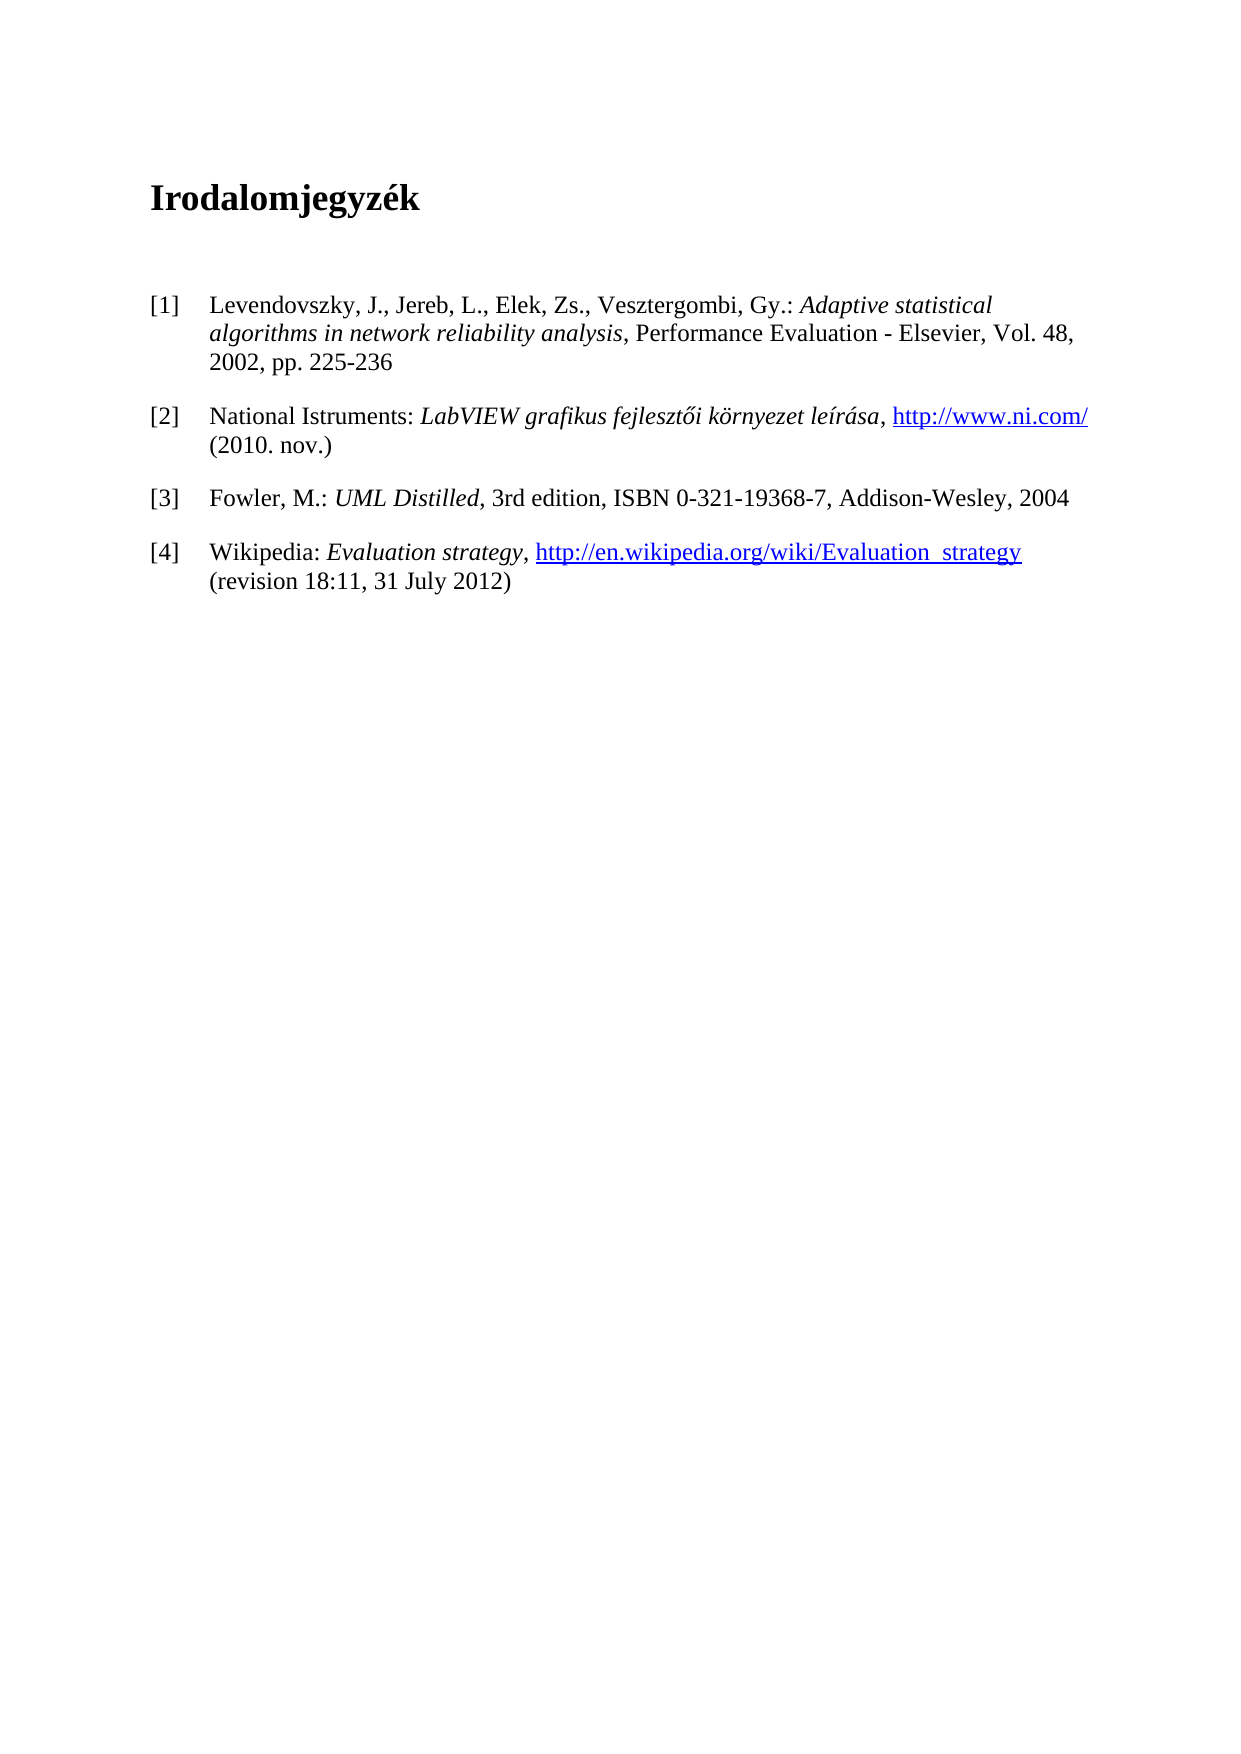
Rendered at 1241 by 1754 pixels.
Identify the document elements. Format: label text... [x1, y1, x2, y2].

text Fowler, M.: UML Distilled, 3rd edition, ISBN 0-321-19368-7, Addison-Wesley, 2004 [150, 483, 1090, 512]
text National Istruments: LabVIEW grafikus fejlesztői környezet leírása, http://www.ni.com/ (2010. nov.) [150, 401, 1090, 458]
text Irodalomjegyzék [150, 175, 1090, 218]
text Wikipedia: Evaluation strategy, http://en.wikipedia.org/wiki/Evaluation_strategy (revision 18:11, 31 July 2012) [150, 537, 1090, 595]
text Levendovszky, J., Jereb, L., Elek, Zs., Vesztergombi, Gy.: Adaptive statistical algorithms in network reliability analysis, Performance Evaluation - Elsevier, Vol. 48, 2002, pp. 225-236 [150, 290, 1090, 376]
